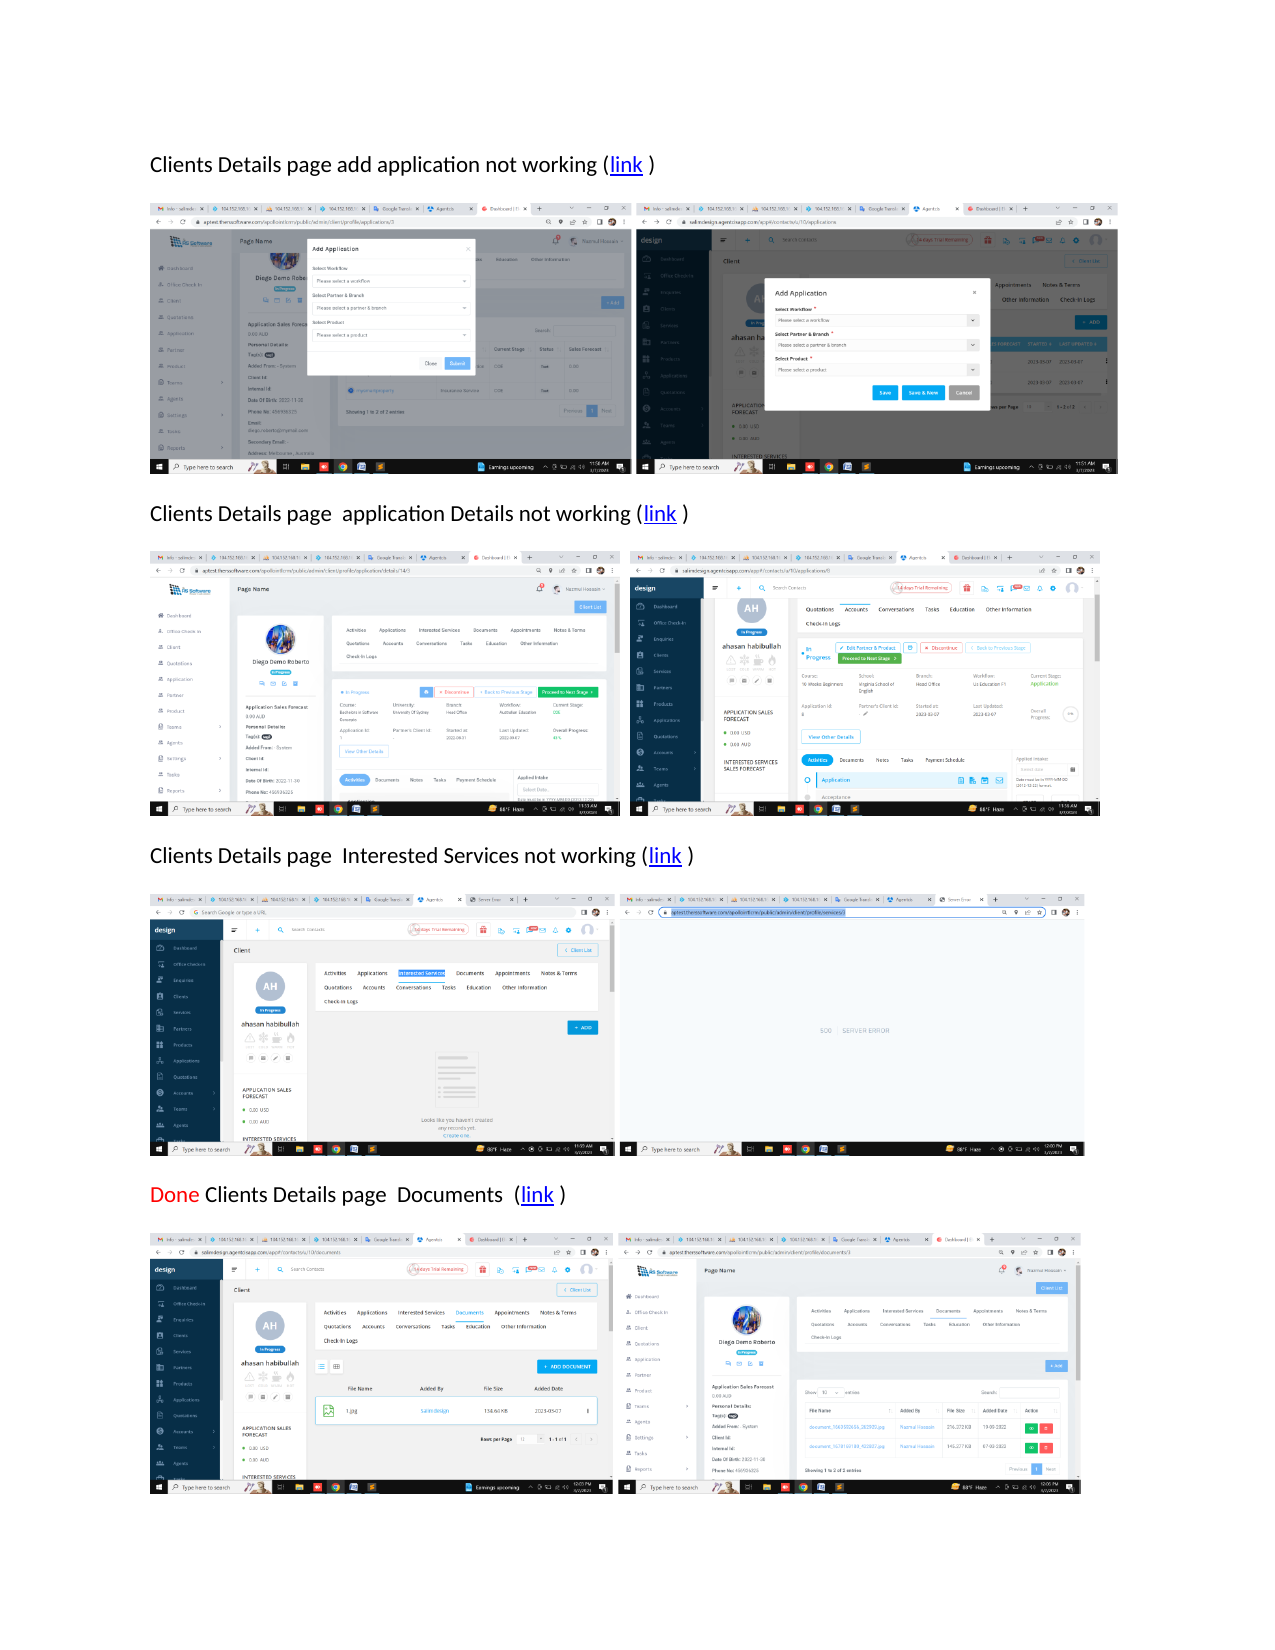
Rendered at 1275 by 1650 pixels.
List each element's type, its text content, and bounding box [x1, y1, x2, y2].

picture [618, 1233, 1081, 1494]
picture [630, 551, 1100, 816]
picture [619, 894, 1085, 1156]
text Clients Details page application Details not working (link ) [150, 499, 1125, 527]
picture [150, 894, 615, 1156]
text Done Clients Details page Documents (link ) [150, 1180, 1125, 1208]
picture [150, 1233, 613, 1494]
picture [150, 203, 632, 474]
text Clients Details page add application not working (link ) [150, 150, 1125, 178]
picture [636, 203, 1118, 474]
text Clients Details page Interested Services not working (link ) [150, 841, 1125, 869]
picture [150, 551, 620, 816]
